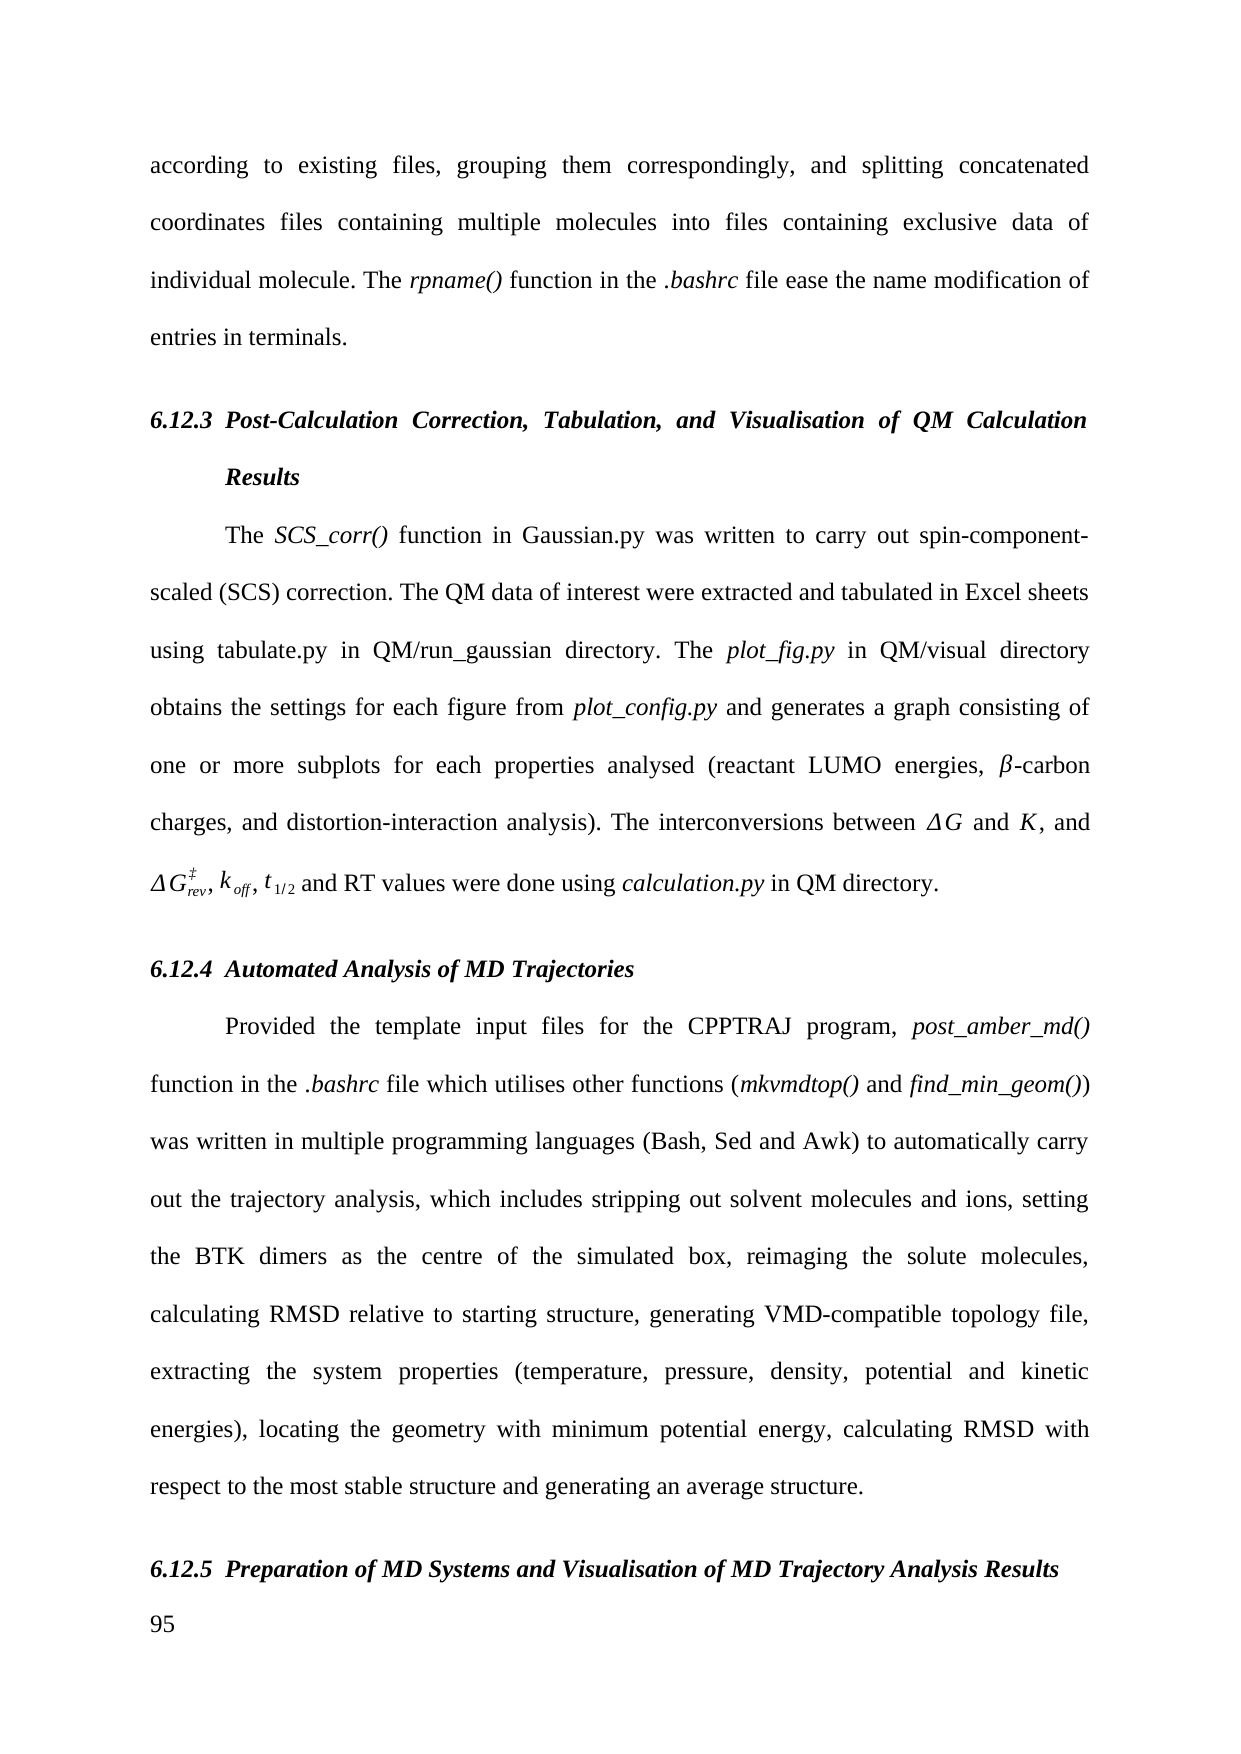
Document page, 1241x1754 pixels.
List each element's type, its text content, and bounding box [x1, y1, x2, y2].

subtitle Automated Analysis of MD Trajectories [150, 954, 1090, 982]
text The SCS_corr() function in Gaussian.py was written to carry out spin-component-scaled (SCS) correction. The QM data of interest were extracted and tabulated in Excel sheets using tabulate.py in QM/run_gaussian directory. The plot_fig.py in QM/visual directory obtains the settings for each figure from plot_config.py and generates a graph consisting of one or more subplots for each properties analysed (reactant LUMO energies, -carbon charges, and distortion-interaction analysis). The interconversions between and , and , , and RT values were done using calculation.py in QM directory. [150, 520, 1090, 900]
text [150, 150, 1090, 351]
text Provided the template input files for the CPPTRAJ program, post_amber_md() function in the .bashrc file which utilises other functions (mkvmdtop() and find_min_geom()) was written in multiple programming languages (Bash, Sed and Awk) to automatically carry out the trajectory analysis, which includes stripping out solvent molecules and ions, setting the BTK dimers as the centre of the simulated box, reimaging the solute molecules, calculating RMSD relative to starting structure, generating VMD-compatible topology file, extracting the system properties (temperature, pressure, density, potential and kinetic energies), locating the geometry with minimum potential energy, calculating RMSD with respect to the most stable structure and generating an average structure. [150, 1011, 1090, 1500]
subtitle Preparation of MD Systems and Visualisation of MD Trajectory Analysis Results [150, 1554, 1090, 1582]
subtitle Post-Calculation Correction, Tabulation, and Visualisation of QM Calculation Results [150, 405, 1090, 491]
